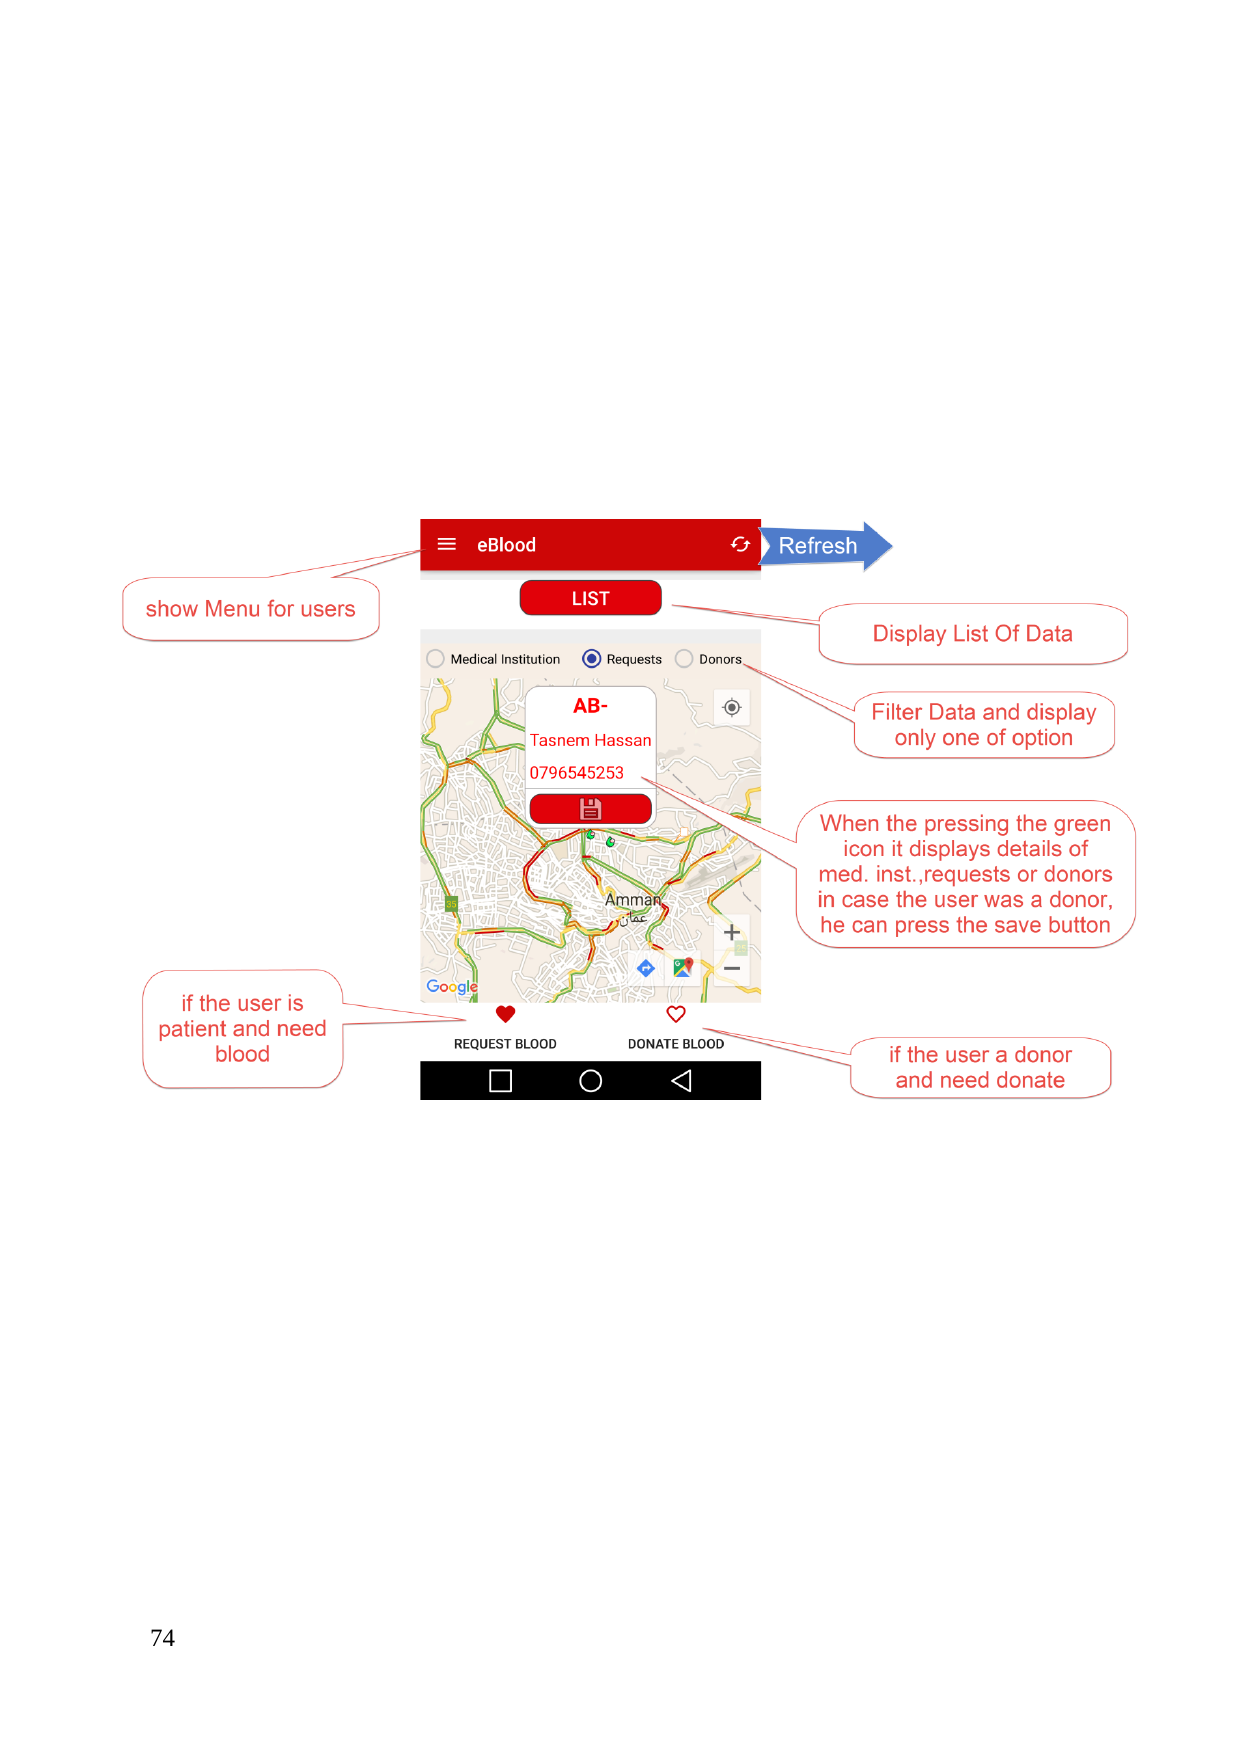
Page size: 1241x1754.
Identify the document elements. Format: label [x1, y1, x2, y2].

picture [112, 519, 1153, 1100]
